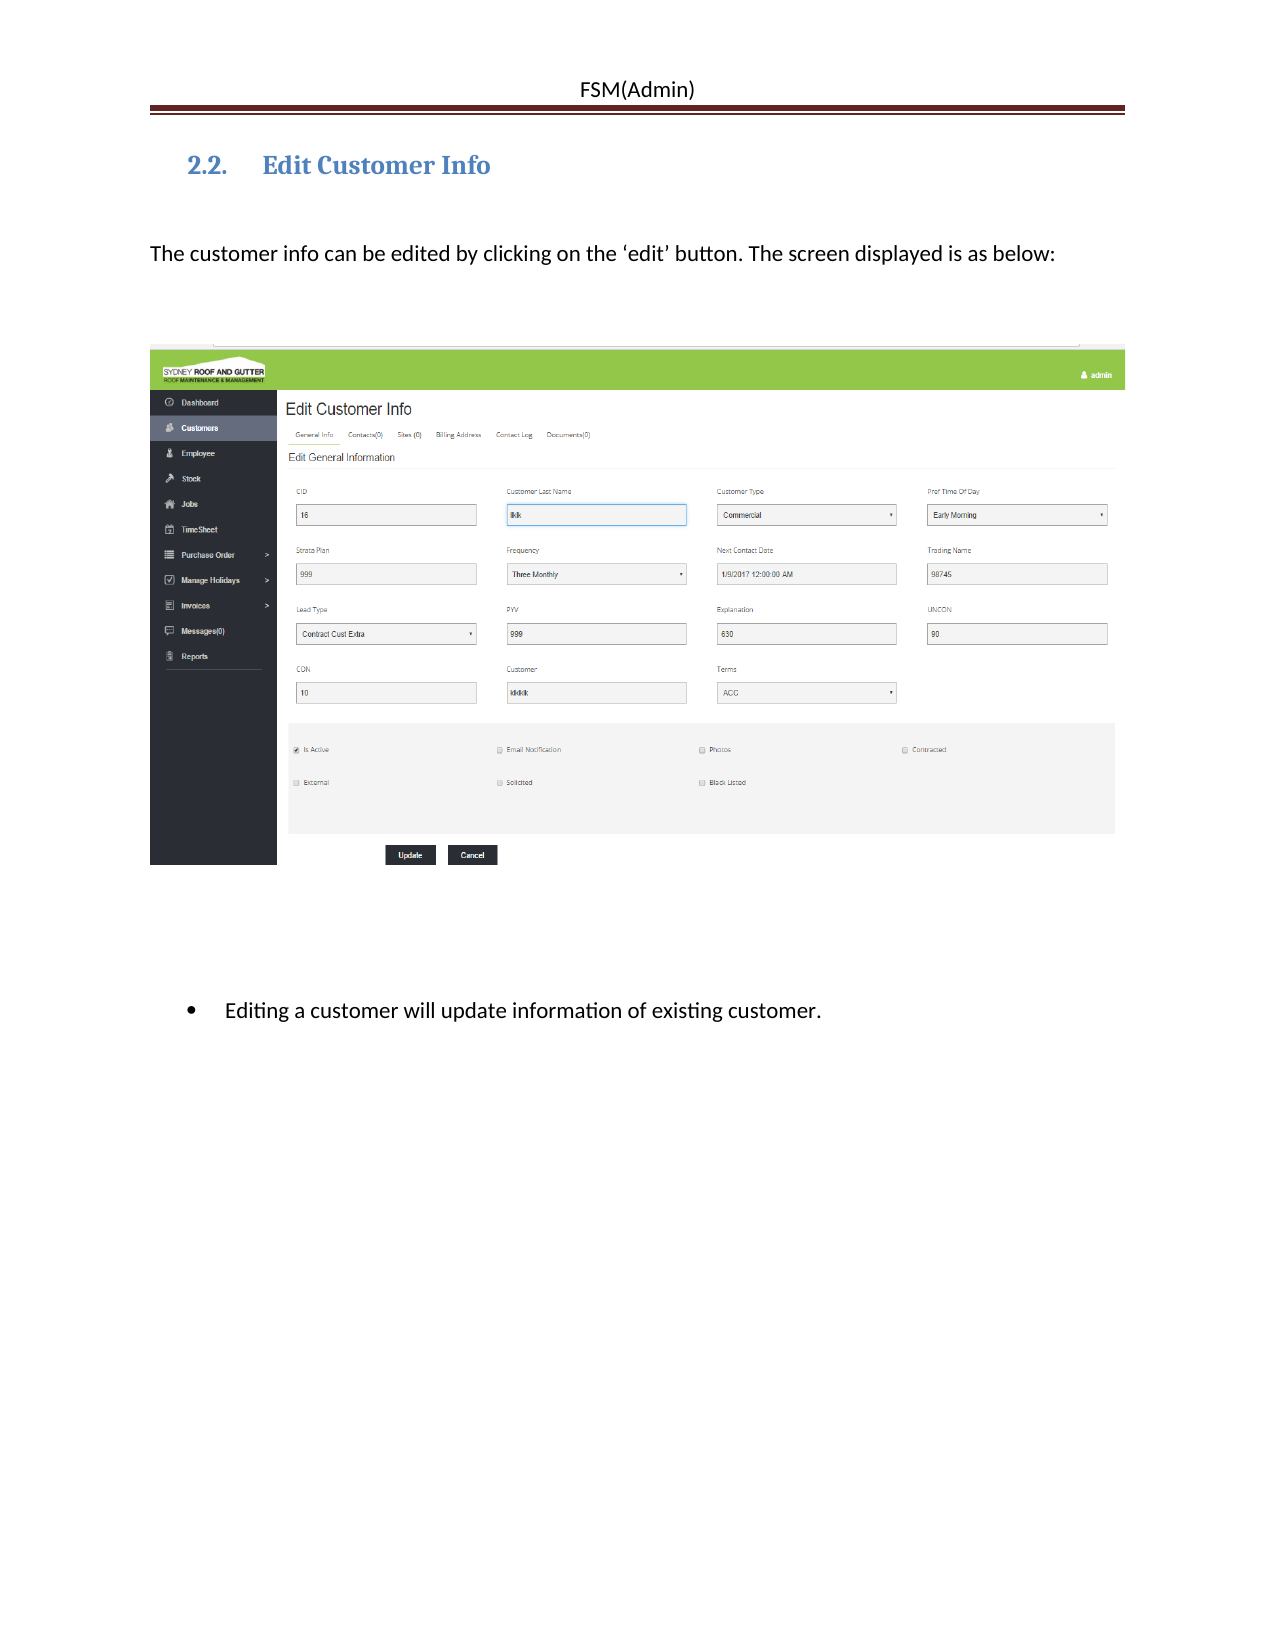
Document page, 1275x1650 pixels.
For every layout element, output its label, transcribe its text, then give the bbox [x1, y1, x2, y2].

picture [150, 344, 1125, 919]
text The customer info can be edited by clicking on the ‘edit’ button. The screen displayed is as below: [150, 239, 1125, 267]
subtitle Edit Customer Info [187, 150, 1125, 181]
list Editing a customer will update information of existing customer. [187, 996, 1125, 1024]
